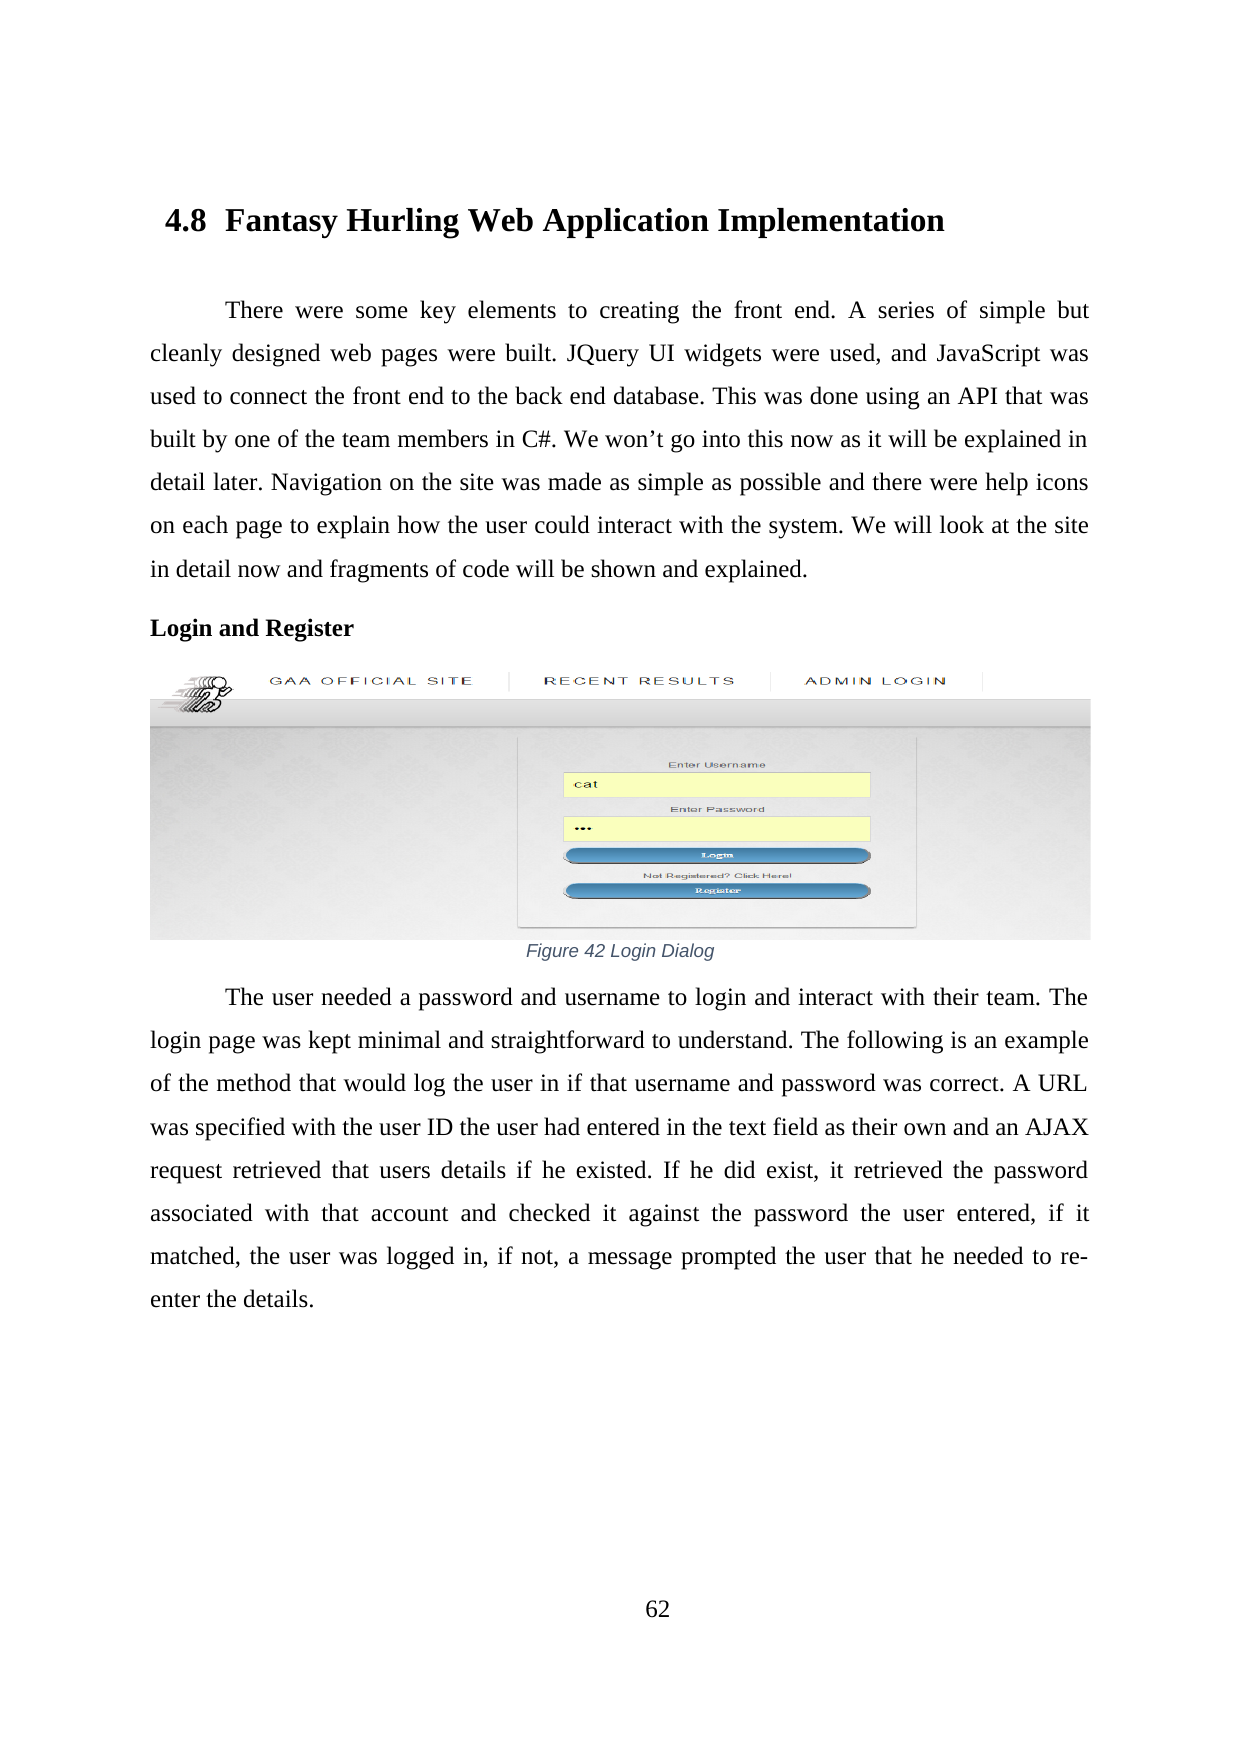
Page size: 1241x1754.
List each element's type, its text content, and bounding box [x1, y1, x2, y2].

text The user needed a password and username to login and interact with their team. The login page was kept minimal and straightforward to understand. The following is an example of the method that would log the user in if that username and password was correct. A URL was specified with the user ID the user had entered in the text field as their own and an AJAX request retrieved that users details if he existed. If he did exist, it retrieved the password associated with that account and checked it against the password the user entered, if it matched, the user was logged in, if not, a message prompted the user that he needed to re-enter the details. [150, 982, 1090, 1313]
picture [150, 671, 1091, 940]
subtitle Fantasy Hurling Web Application Implementation [165, 200, 1090, 238]
subtitle Login and Register [150, 613, 1090, 642]
text Figure 42 Login Dialog [150, 940, 1090, 961]
text There were some key elements to creating the front end. A series of simple but cleanly designed web pages were built. JQuery UI widgets were used, and JavaScript was used to connect the front end to the back end database. This was done using an API that was built by one of the team members in C#. We won’t go into this now as it will be explained in detail later. Navigation on the site was made as simple as possible and there were help icons on each page to explain how the user could interact with the system. We will look at the site in detail now and fragments of code will be shown and explained. [150, 295, 1090, 582]
